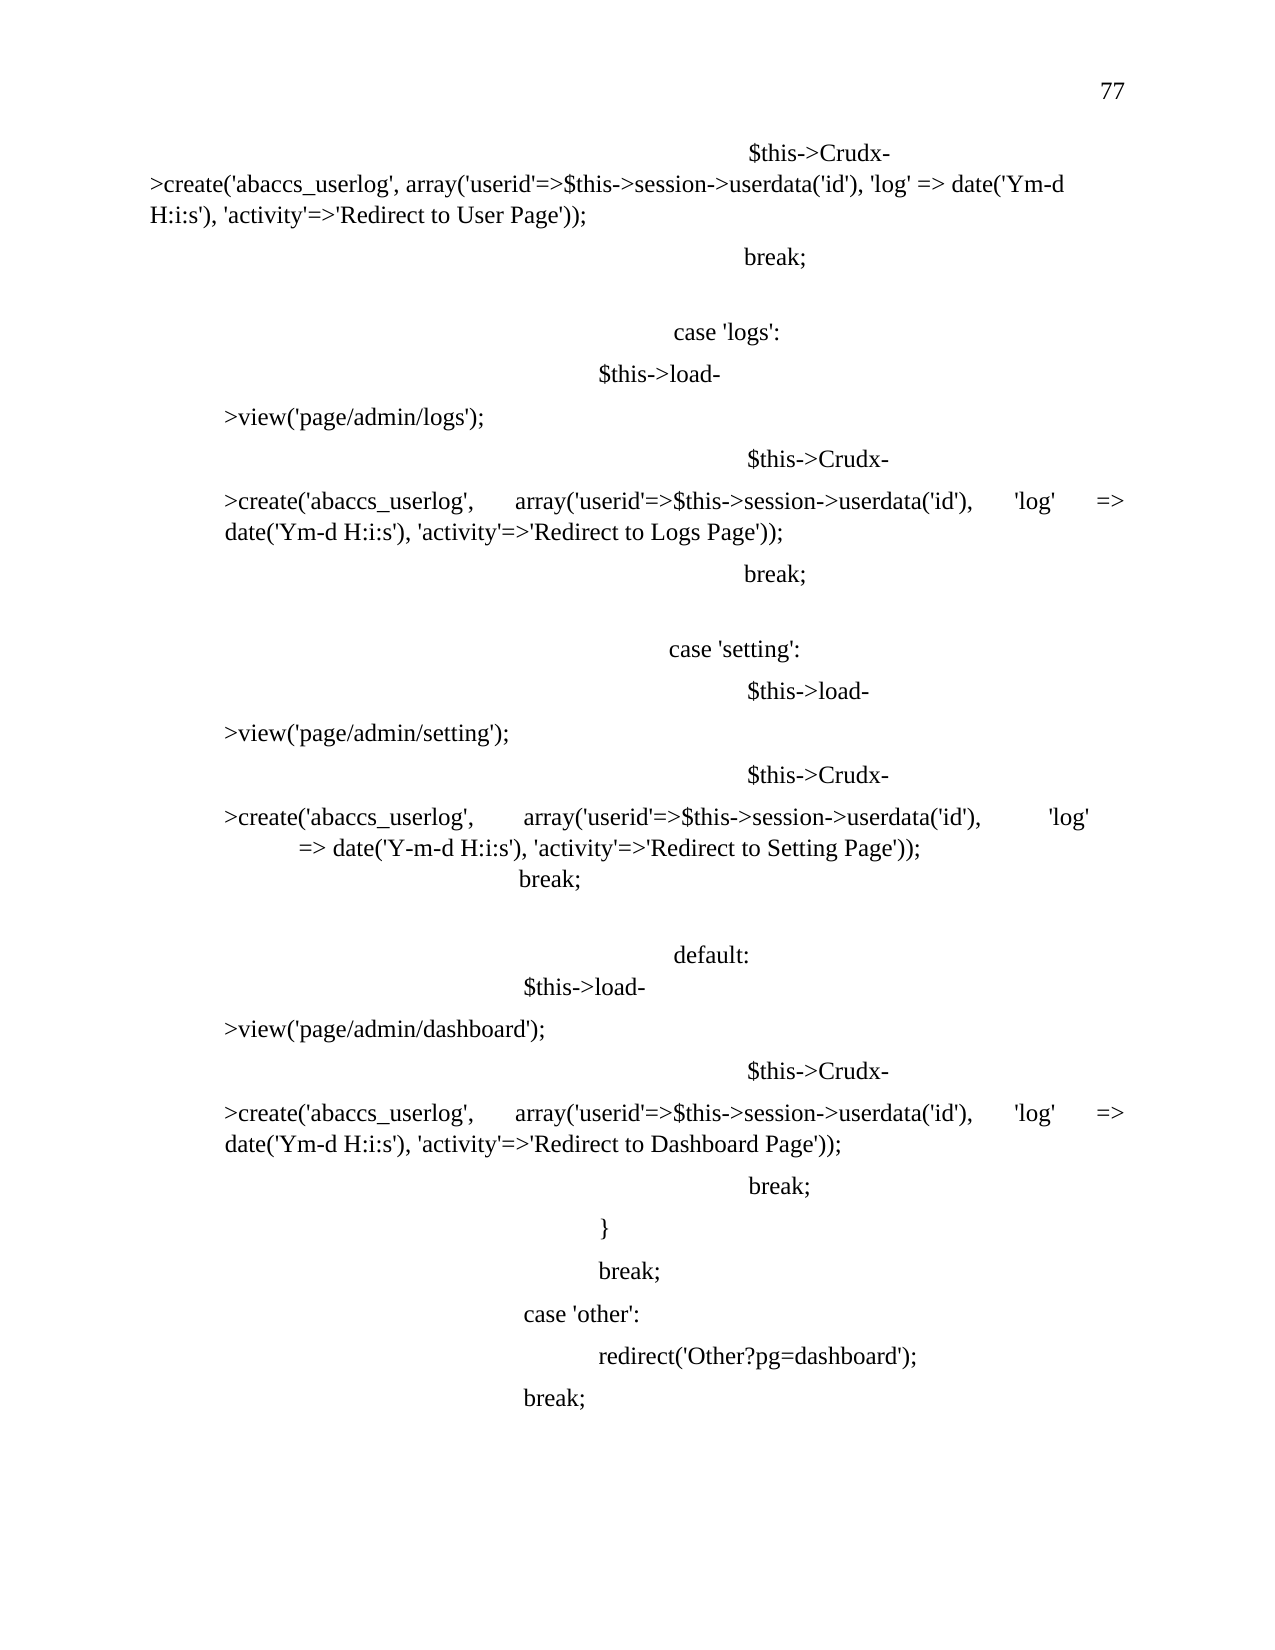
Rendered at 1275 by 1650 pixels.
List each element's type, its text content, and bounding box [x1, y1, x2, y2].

text break; case 'other': [149, 1256, 718, 1328]
text $this->Crudx- [148, 1056, 1138, 1084]
text $this->load- [148, 676, 1138, 704]
text >view('page/admin/setting'); [224, 718, 1125, 747]
text break; [148, 242, 1138, 271]
text $this->Crudx- [148, 444, 1138, 472]
text $this->Crudx- >create('abaccs_userlog', array('userid'=>$this->session->userdata('id'), 'log' => date('Ym-d H:i:s'), 'activity'=>'Redirect to User Page')); [148, 138, 1121, 229]
text >create('abaccs_userlog', array('userid'=>$this->session->userdata('id'), 'log' => date('Y-m-d H:i:s'), 'activity'=>'Redirect to Setting Page')); [224, 802, 1125, 862]
text case 'setting': [148, 634, 1138, 662]
text default: $this->load- [224, 941, 1029, 1001]
text >create('abaccs_userlog', array('userid'=>$this->session->userdata('id'), 'log' => date('Ym-d H:i:s'), 'activity'=>'Redirect to Dashboard Page')); [224, 1098, 1125, 1158]
text >view('page/admin/dashboard'); [224, 1014, 1125, 1042]
text break; [148, 864, 1138, 893]
text >create('abaccs_userlog', array('userid'=>$this->session->userdata('id'), 'log' => date('Ym-d H:i:s'), 'activity'=>'Redirect to Logs Page')); [224, 486, 1125, 546]
text $this->Crudx- [148, 760, 1138, 788]
text break; [148, 559, 1138, 588]
text redirect('Other?pg=dashboard'); break; [149, 1341, 994, 1412]
text break; } [149, 1171, 837, 1243]
text case 'logs': $this->load- [149, 317, 917, 388]
text >view('page/admin/logs'); [224, 402, 1125, 430]
